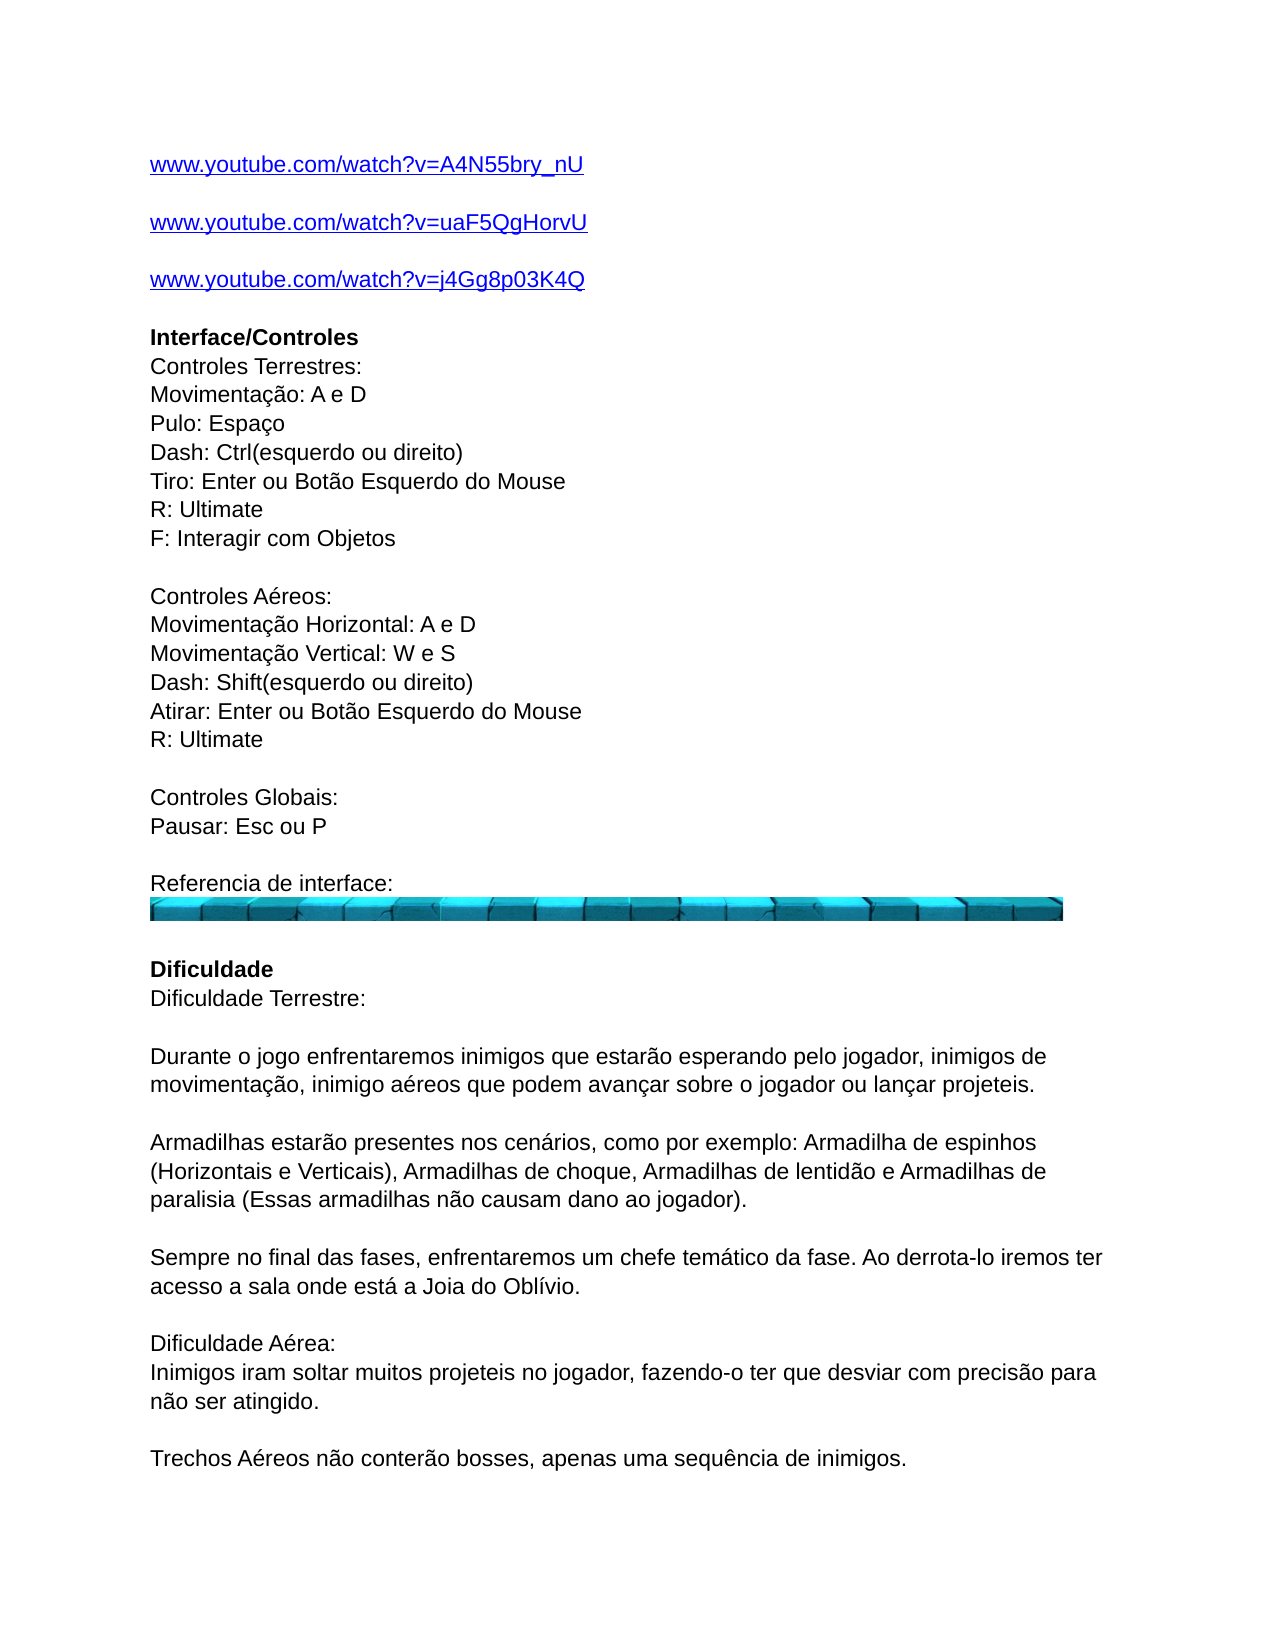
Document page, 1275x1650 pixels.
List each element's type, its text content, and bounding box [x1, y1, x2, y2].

text Dash: Shift(esquerdo ou direito) [150, 667, 1125, 696]
text Controles Globais: [150, 782, 1125, 811]
text www.youtube.com/watch?v=A4N55bry_nU [150, 150, 1125, 179]
text Referencia de interface: [150, 869, 1125, 897]
text Movimentação: A e D [150, 380, 1125, 409]
text Pulo: Espaço [150, 409, 1125, 437]
text Movimentação Horizontal: A e D [150, 610, 1125, 639]
text Pausar: Esc ou P [150, 811, 1125, 840]
text Controles Aéreos: [150, 581, 1125, 610]
text Armadilhas estarão presentes nos cenários, como por exemplo: Armadilha de espinhos (Horizontais e Verticais), Armadilhas de choque, Armadilhas de lentidão e Armadilhas de paralisia (Essas armadilhas não causam dano ao jogador). [150, 1127, 1125, 1214]
text F: Interagir com Objetos [150, 524, 1125, 552]
text R: Ultimate [150, 495, 1125, 524]
text www.youtube.com/watch?v=uaF5QgHorvU [150, 207, 1125, 236]
text www.youtube.com/watch?v=j4Gg8p03K4Q [150, 265, 1125, 294]
text Trechos Aéreos não conterão bosses, apenas uma sequência de inimigos. [150, 1444, 1125, 1472]
text Controles Terrestres: [150, 351, 1125, 380]
text Atirar: Enter ou Botão Esquerdo do Mouse [150, 696, 1125, 725]
text Dificuldade Aérea: [150, 1329, 1125, 1357]
text Inimigos iram soltar muitos projeteis no jogador, fazendo-o ter que desviar com precisão para não ser atingido. [150, 1357, 1125, 1415]
text Dificuldade [150, 955, 1125, 984]
text Sempre no final das fases, enfrentaremos um chefe temático da fase. Ao derrota-lo iremos ter acesso a sala onde está a Joia do Oblívio. [150, 1242, 1125, 1300]
text Interface/Controles [150, 322, 1125, 351]
text Tiro: Enter ou Botão Esquerdo do Mouse [150, 466, 1125, 495]
text Dash: Ctrl(esquerdo ou direito) [150, 437, 1125, 466]
text R: Ultimate [150, 725, 1125, 754]
text Movimentação Vertical: W e S [150, 639, 1125, 667]
text Dificuldade Terrestre: [150, 984, 1125, 1012]
text Durante o jogo enfrentaremos inimigos que estarão esperando pelo jogador, inimigos de movimentação, inimigo aéreos que podem avançar sobre o jogador ou lançar projeteis. [150, 1041, 1125, 1099]
